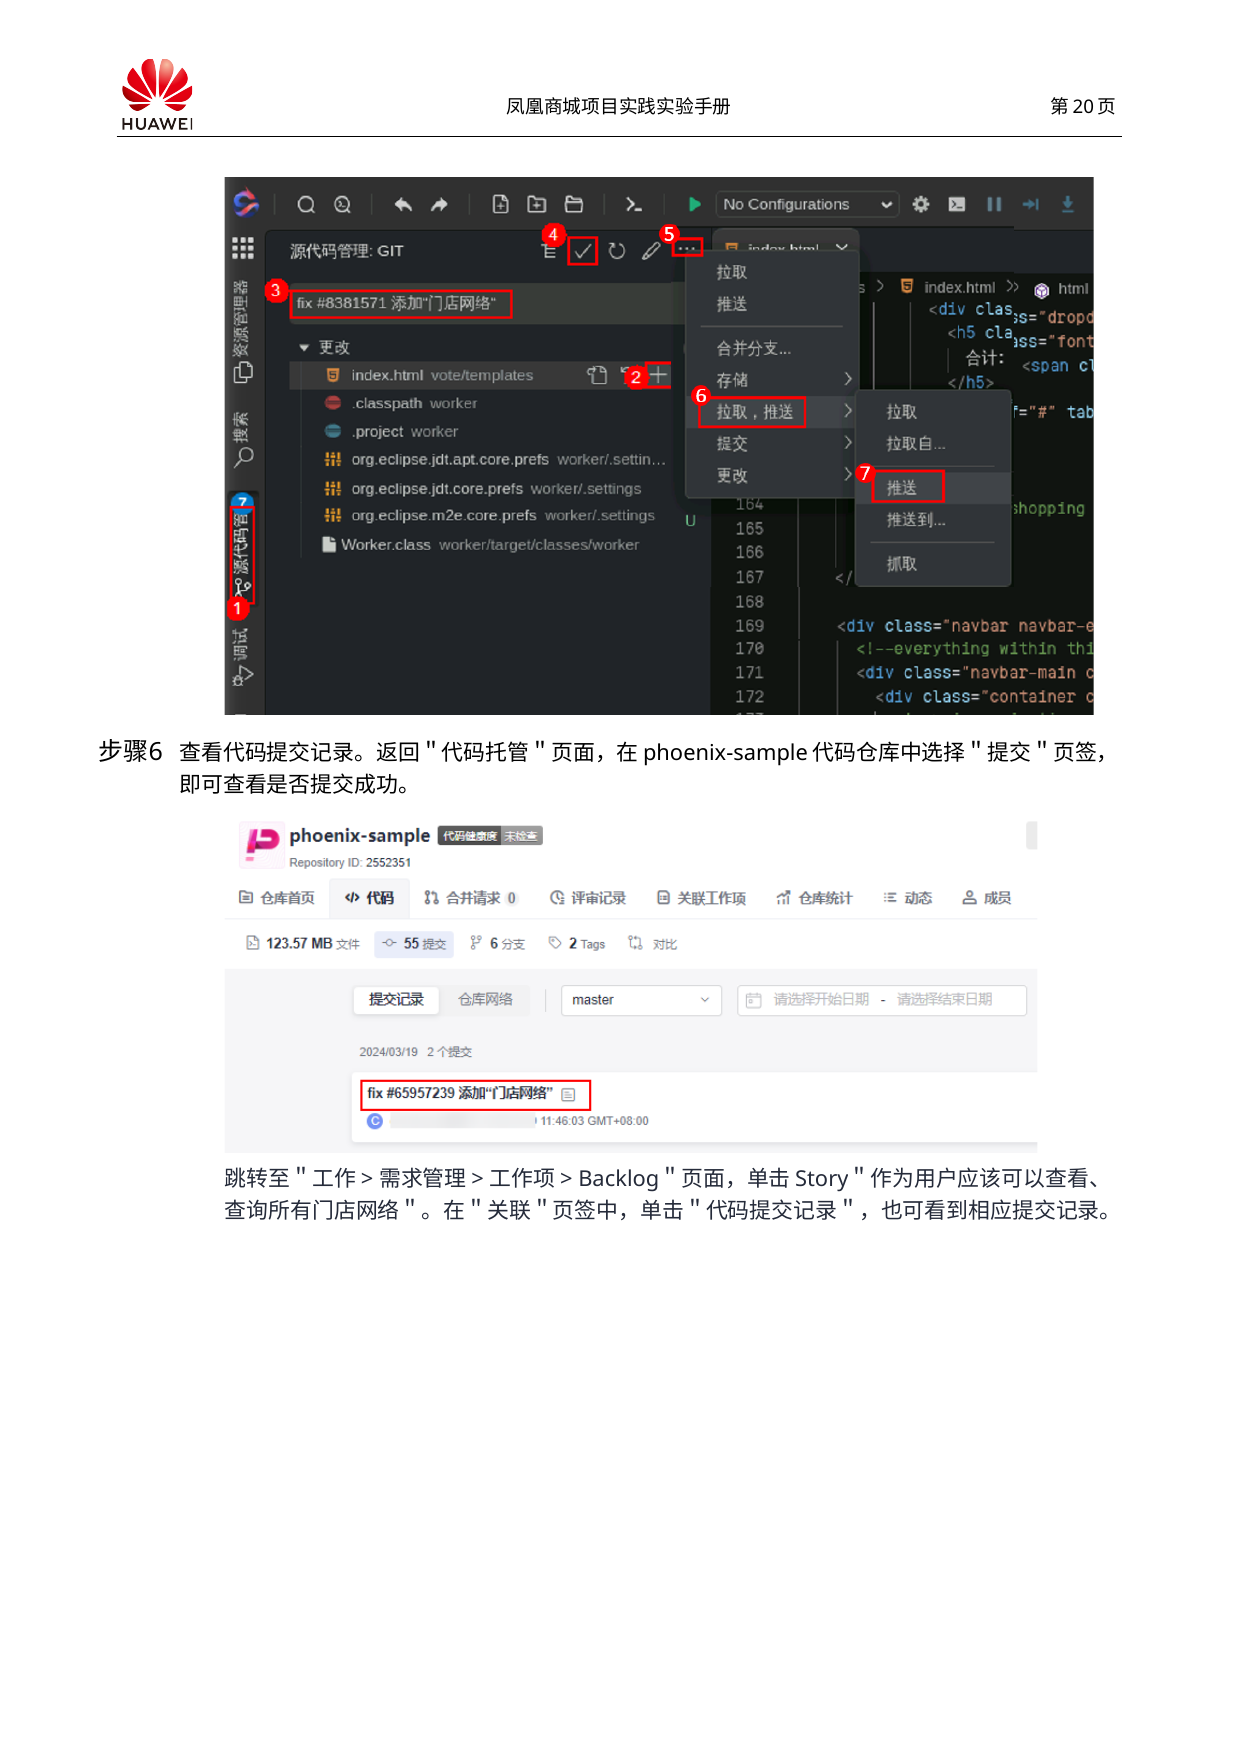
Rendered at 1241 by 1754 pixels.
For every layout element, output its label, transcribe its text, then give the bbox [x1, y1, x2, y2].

picture [122, 59, 193, 130]
text 跳转至＂工作 > 需求管理 > 工作项 > Backlog＂页面，单击Story＂作为用户应该可以查看、查询所有门店网络＂。在＂关联＂页签中，单击＂代码提交记录＂，也可看到相应提交记录。 [848, 1161, 1122, 1224]
picture [224, 815, 1038, 1153]
text 查看代码提交记录。返回＂代码托管＂页面，在phoenix-sample代码仓库中选择＂提交＂页签，即可查看是否提交成功。 [162, 731, 1122, 799]
picture [224, 177, 1094, 715]
